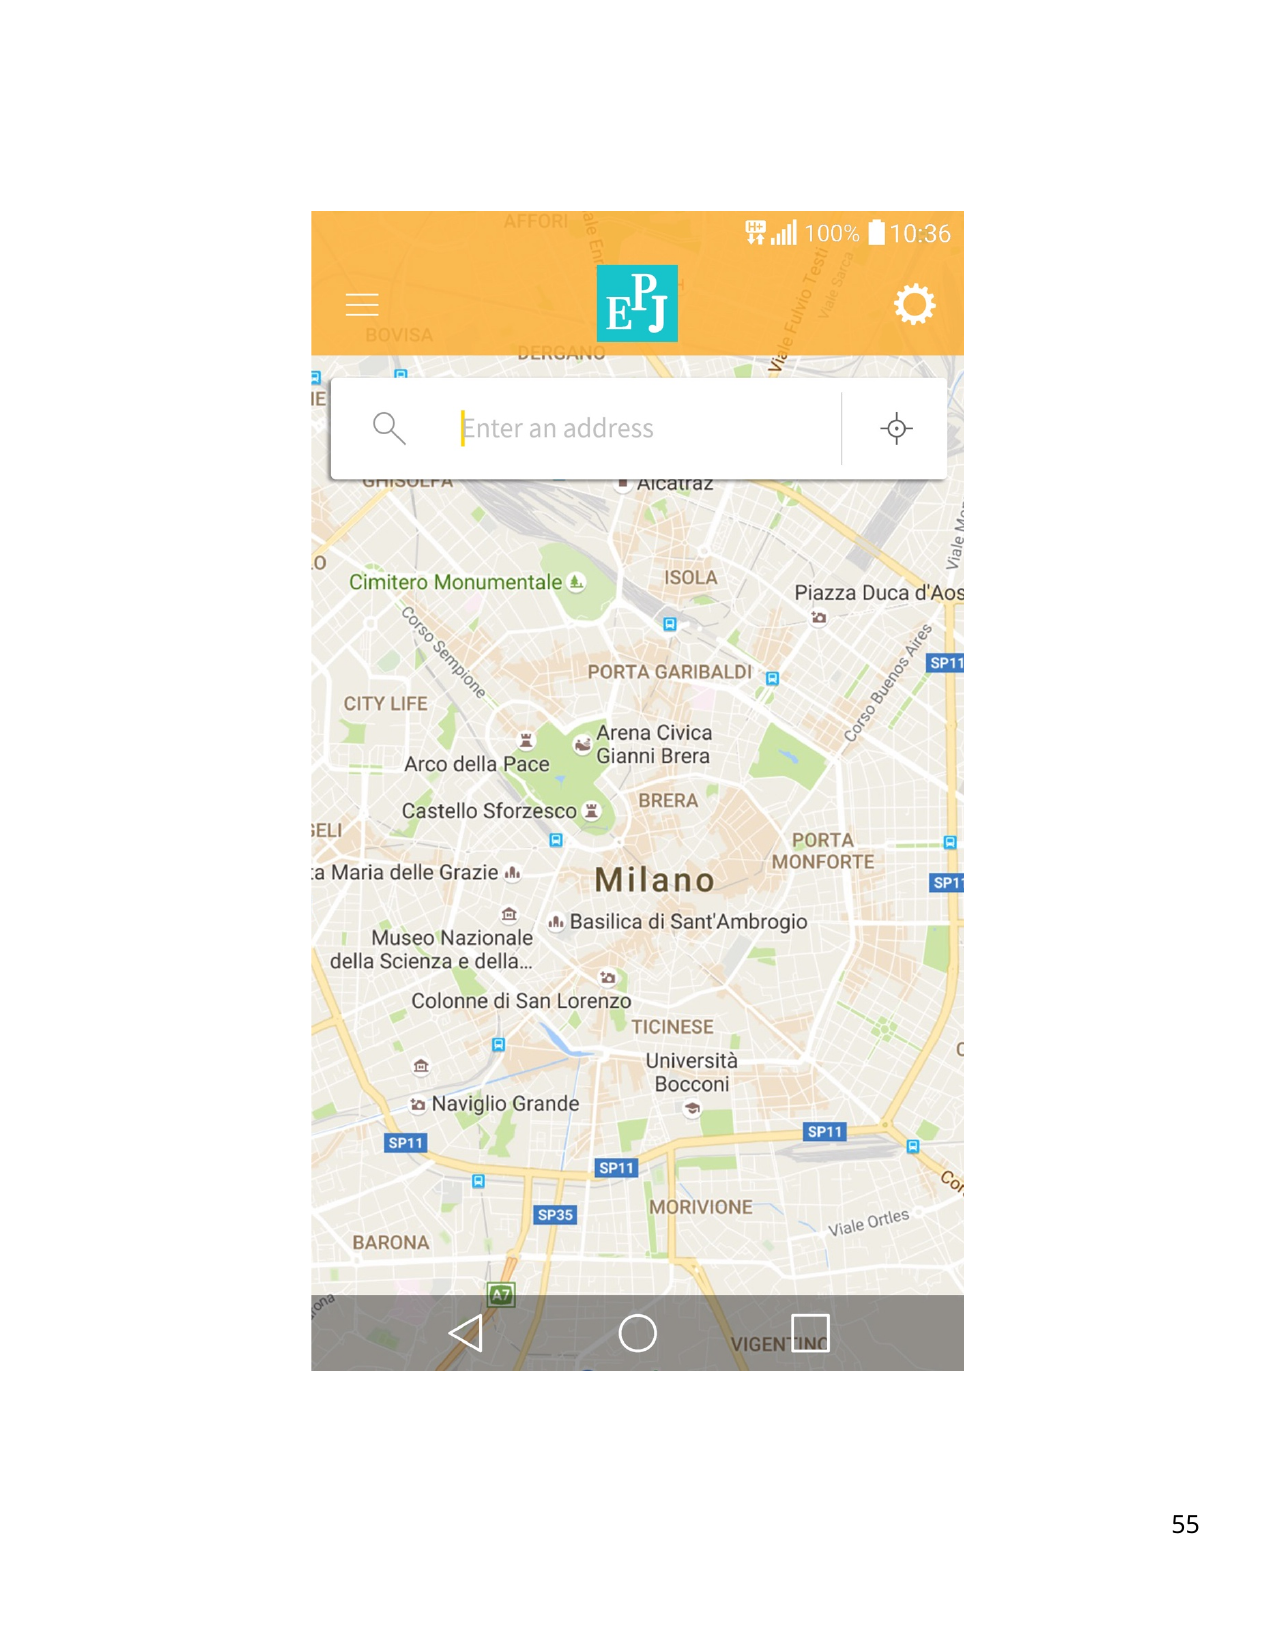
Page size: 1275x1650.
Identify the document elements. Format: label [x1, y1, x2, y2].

picture [311, 211, 964, 1371]
